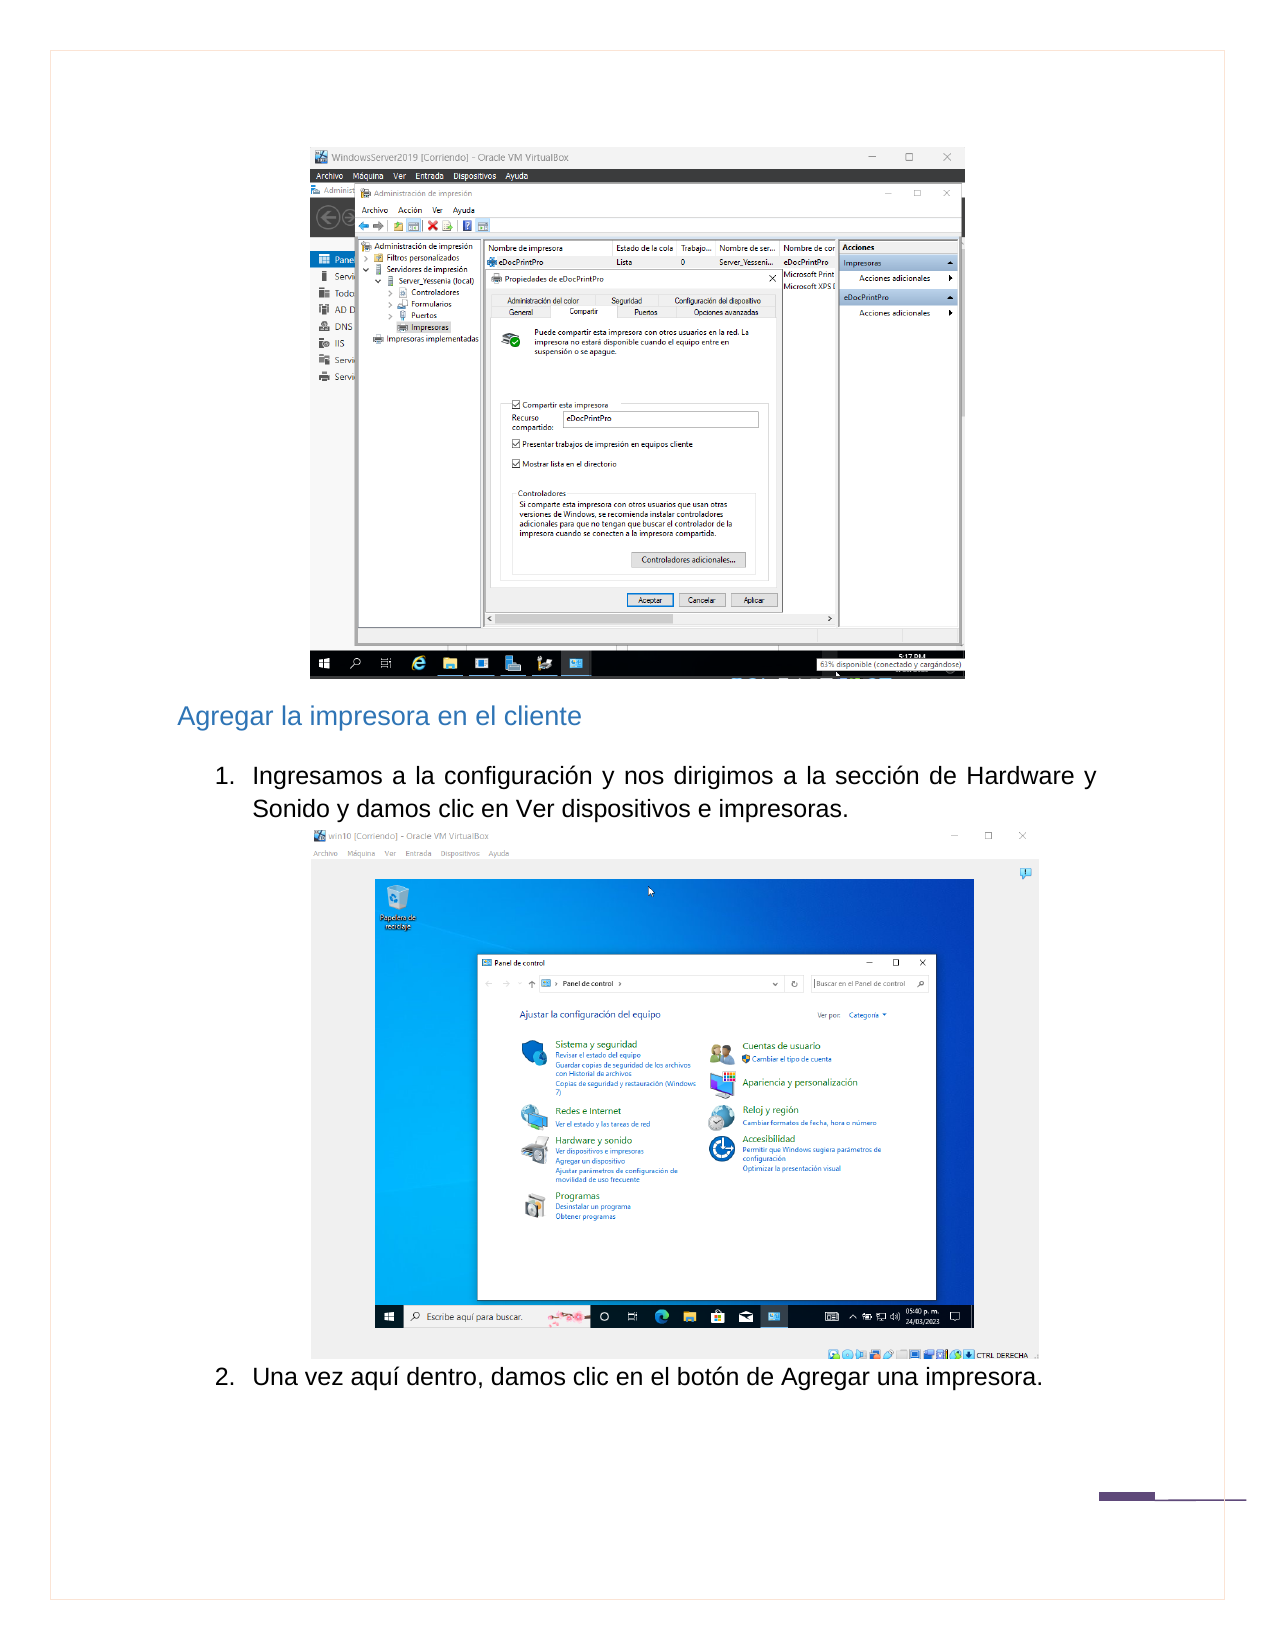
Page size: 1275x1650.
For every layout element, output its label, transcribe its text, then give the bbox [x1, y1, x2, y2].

list Ingresamos a la configuración y nos dirigimos a la sección de Hardware y Sonido y damos clic en Ver dispositivos e impresoras. [214, 761, 1098, 822]
picture [311, 826, 1039, 1359]
picture [310, 147, 965, 679]
subtitle Agregar la impresora en el cliente [177, 700, 1098, 731]
list Una vez aquí dentro, damos clic en el botón de Agregar una impresora. [214, 1362, 1098, 1391]
